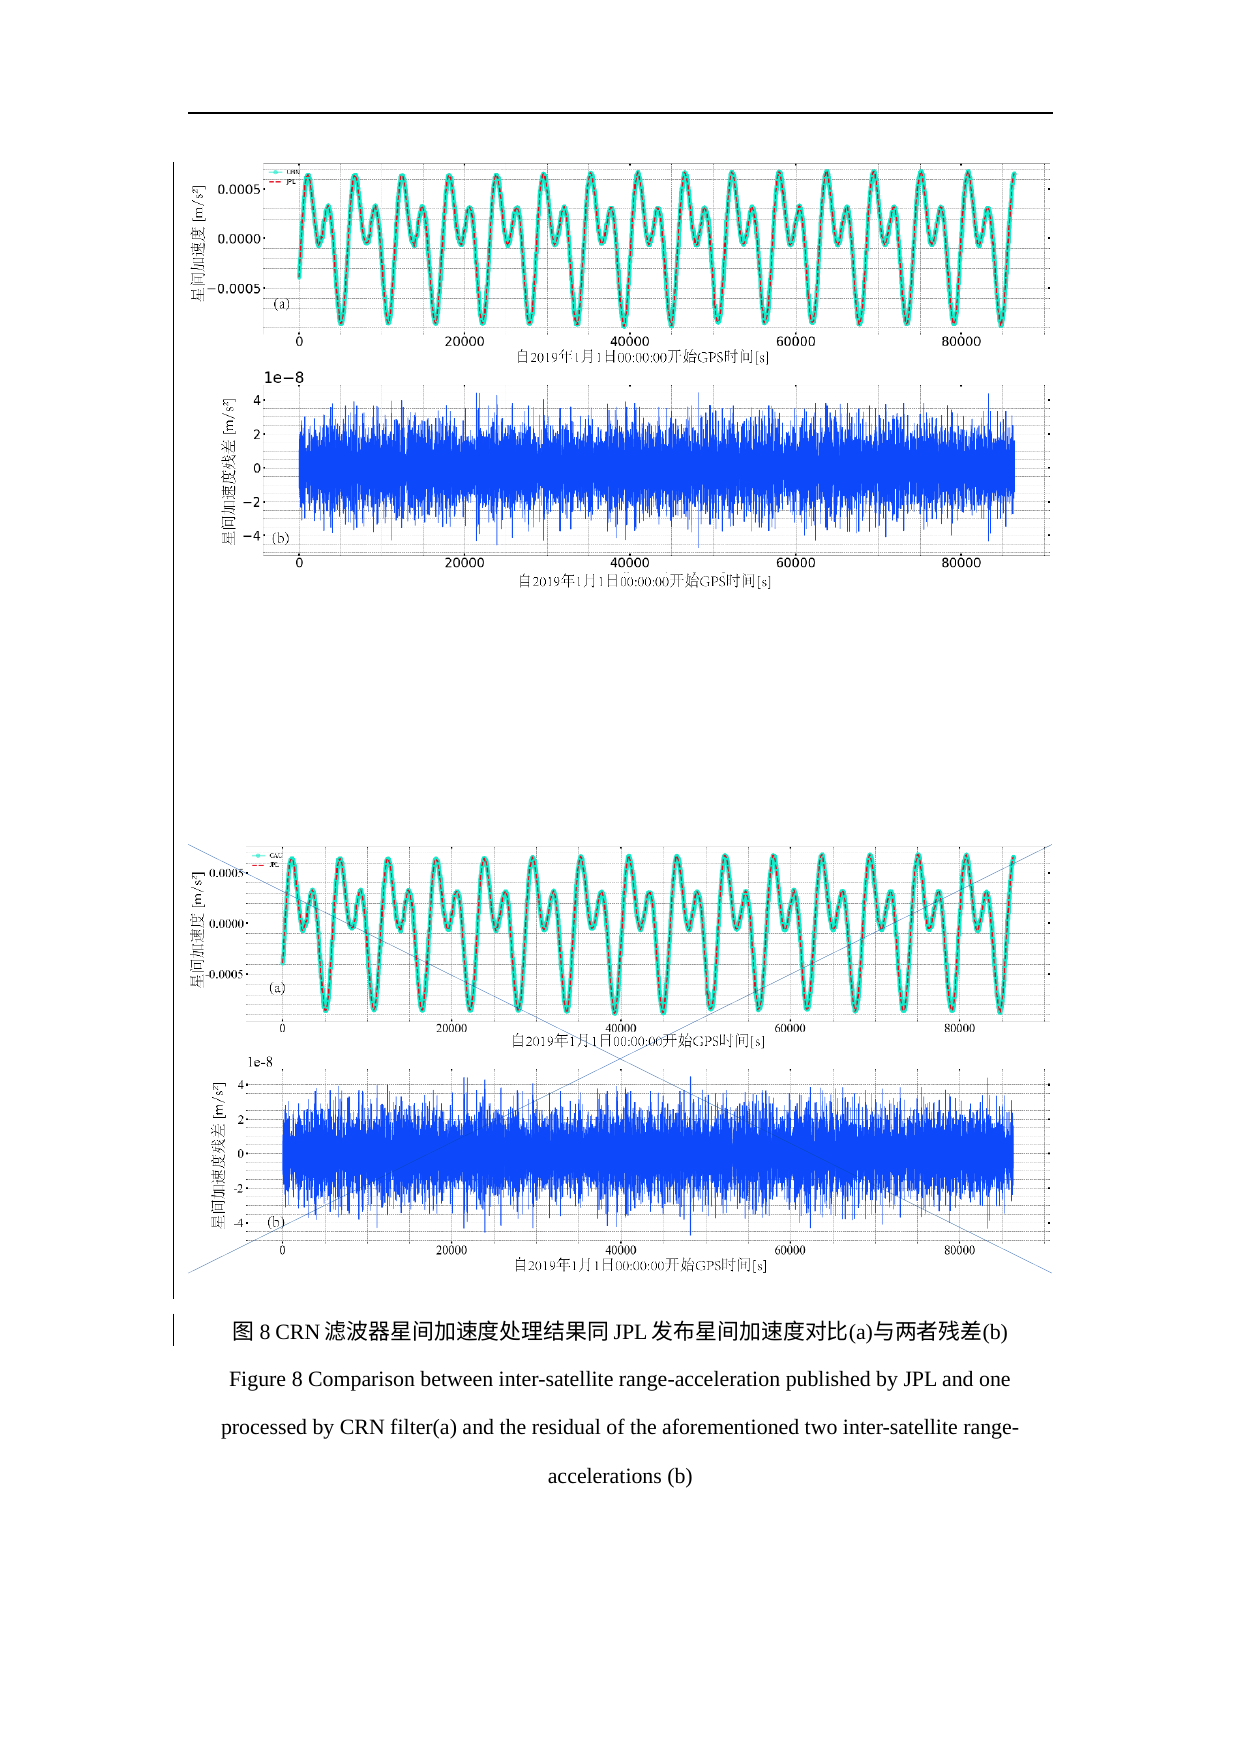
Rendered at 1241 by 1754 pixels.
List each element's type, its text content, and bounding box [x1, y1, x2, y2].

picture [188, 162, 1052, 590]
picture [622, 846, 1052, 1272]
text 图 CRN滤波器星间加速度处理结果同JPL发布星间加速度对比(a)与两者残差(b) [187, 1314, 1053, 1346]
picture [188, 845, 618, 1272]
picture [189, 1060, 1051, 1274]
text Figure Comparison between inter-satellite range-acceleration published by JPL and one processed by CRN filter(a) and the residual of the aforementioned two inter-satellite range-accelerations (b) [187, 1362, 1053, 1492]
picture [190, 844, 1050, 1058]
